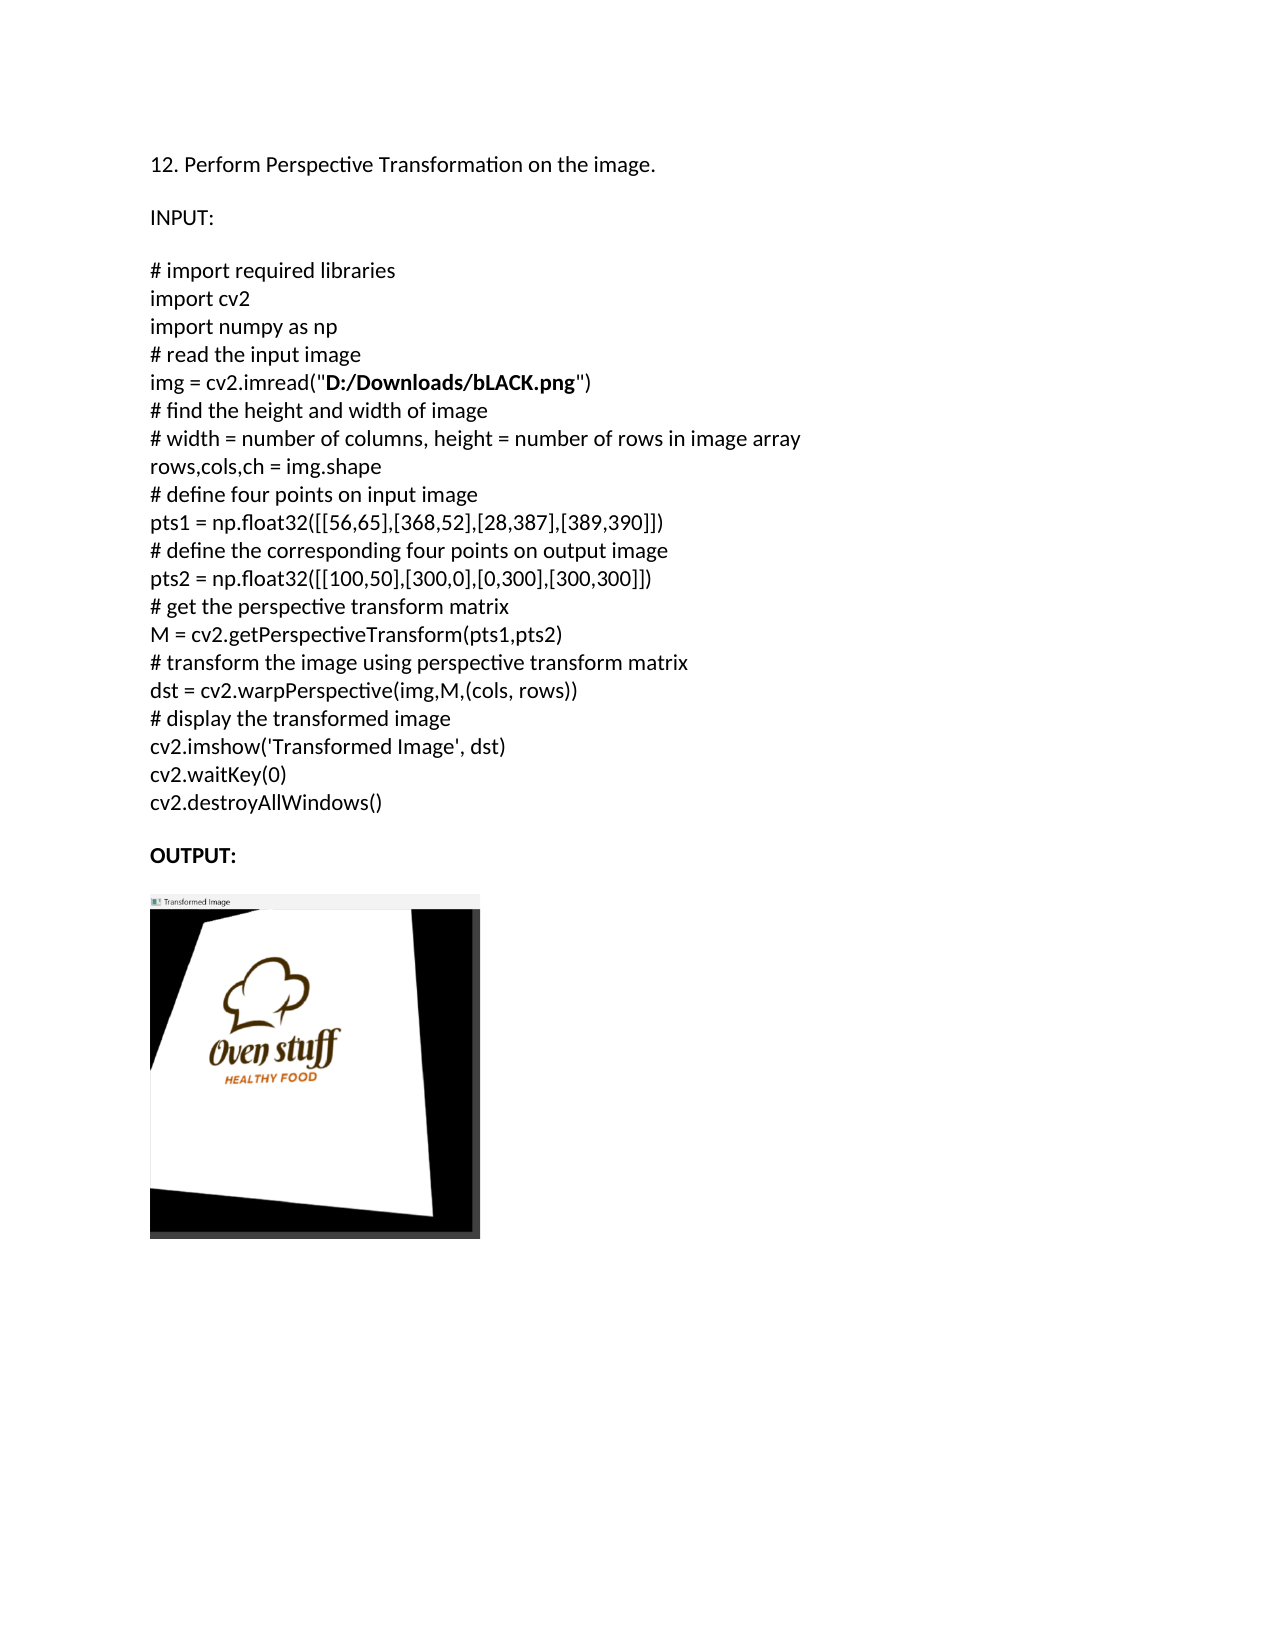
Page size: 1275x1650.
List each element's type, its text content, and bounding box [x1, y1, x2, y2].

text import cv2 [150, 284, 1125, 312]
text # define the corresponding four points on output image [150, 536, 1125, 564]
text # read the input image [150, 340, 1125, 368]
text INPUT: [150, 203, 1125, 231]
text pts1 = np.float32([[56,65],[368,52],[28,387],[389,390]]) [150, 508, 1125, 536]
text # get the perspective transform matrix [150, 592, 1125, 620]
picture [150, 894, 481, 1239]
text OUTPUT: [150, 841, 1125, 869]
text cv2.waitKey(0) [150, 760, 1125, 788]
text import numpy as np [150, 312, 1125, 340]
text M = cv2.getPerspectiveTransform(pts1,pts2) [150, 620, 1125, 648]
text # define four points on input image [150, 480, 1125, 508]
text rows,cols,ch = img.shape [150, 452, 1125, 480]
text # find the height and width of image [150, 396, 1125, 424]
text # width = number of columns, height = number of rows in image array [150, 424, 1125, 452]
text cv2.destroyAllWindows() [150, 788, 1125, 816]
text # display the transformed image [150, 704, 1125, 732]
text cv2.imshow('Transformed Image', dst) [150, 732, 1125, 760]
text 12. Perform Perspective Transformation on the image. [150, 150, 1125, 178]
text # import required libraries [150, 256, 1125, 284]
text # transform the image using perspective transform matrix [150, 648, 1125, 676]
text pts2 = np.float32([[100,50],[300,0],[0,300],[300,300]]) [150, 564, 1125, 592]
text dst = cv2.warpPerspective(img,M,(cols, rows)) [150, 676, 1125, 704]
text img = cv2.imread("D:/Downloads/bLACK.png") [150, 368, 1125, 396]
